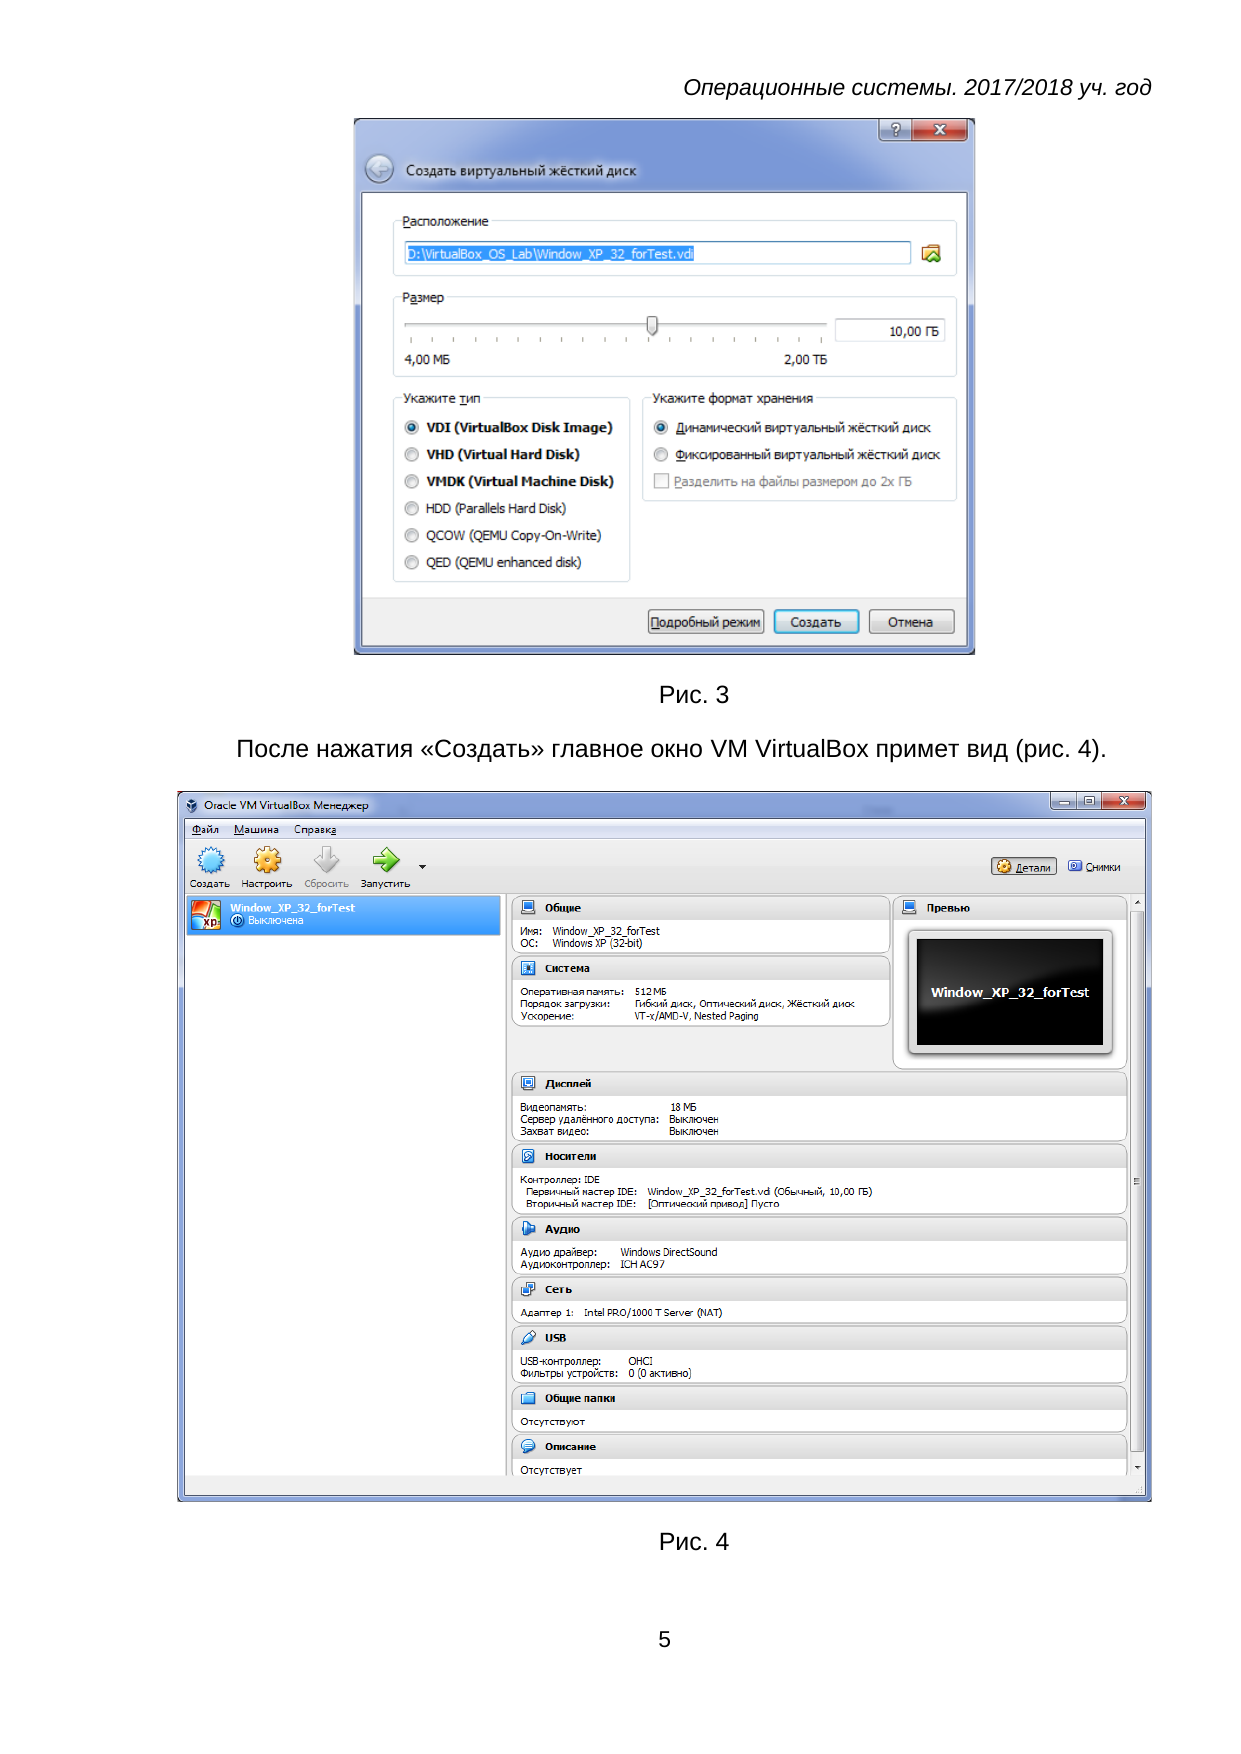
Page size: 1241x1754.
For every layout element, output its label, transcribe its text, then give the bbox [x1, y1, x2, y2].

picture [177, 791, 1152, 1502]
text Рис. 3 [177, 680, 1152, 709]
text После нажатия «Создать» главное окно VM VirtualBox примет вид (рис. 4). [177, 734, 1152, 762]
picture [353, 118, 976, 655]
text Рис. 4 [177, 1527, 1152, 1555]
